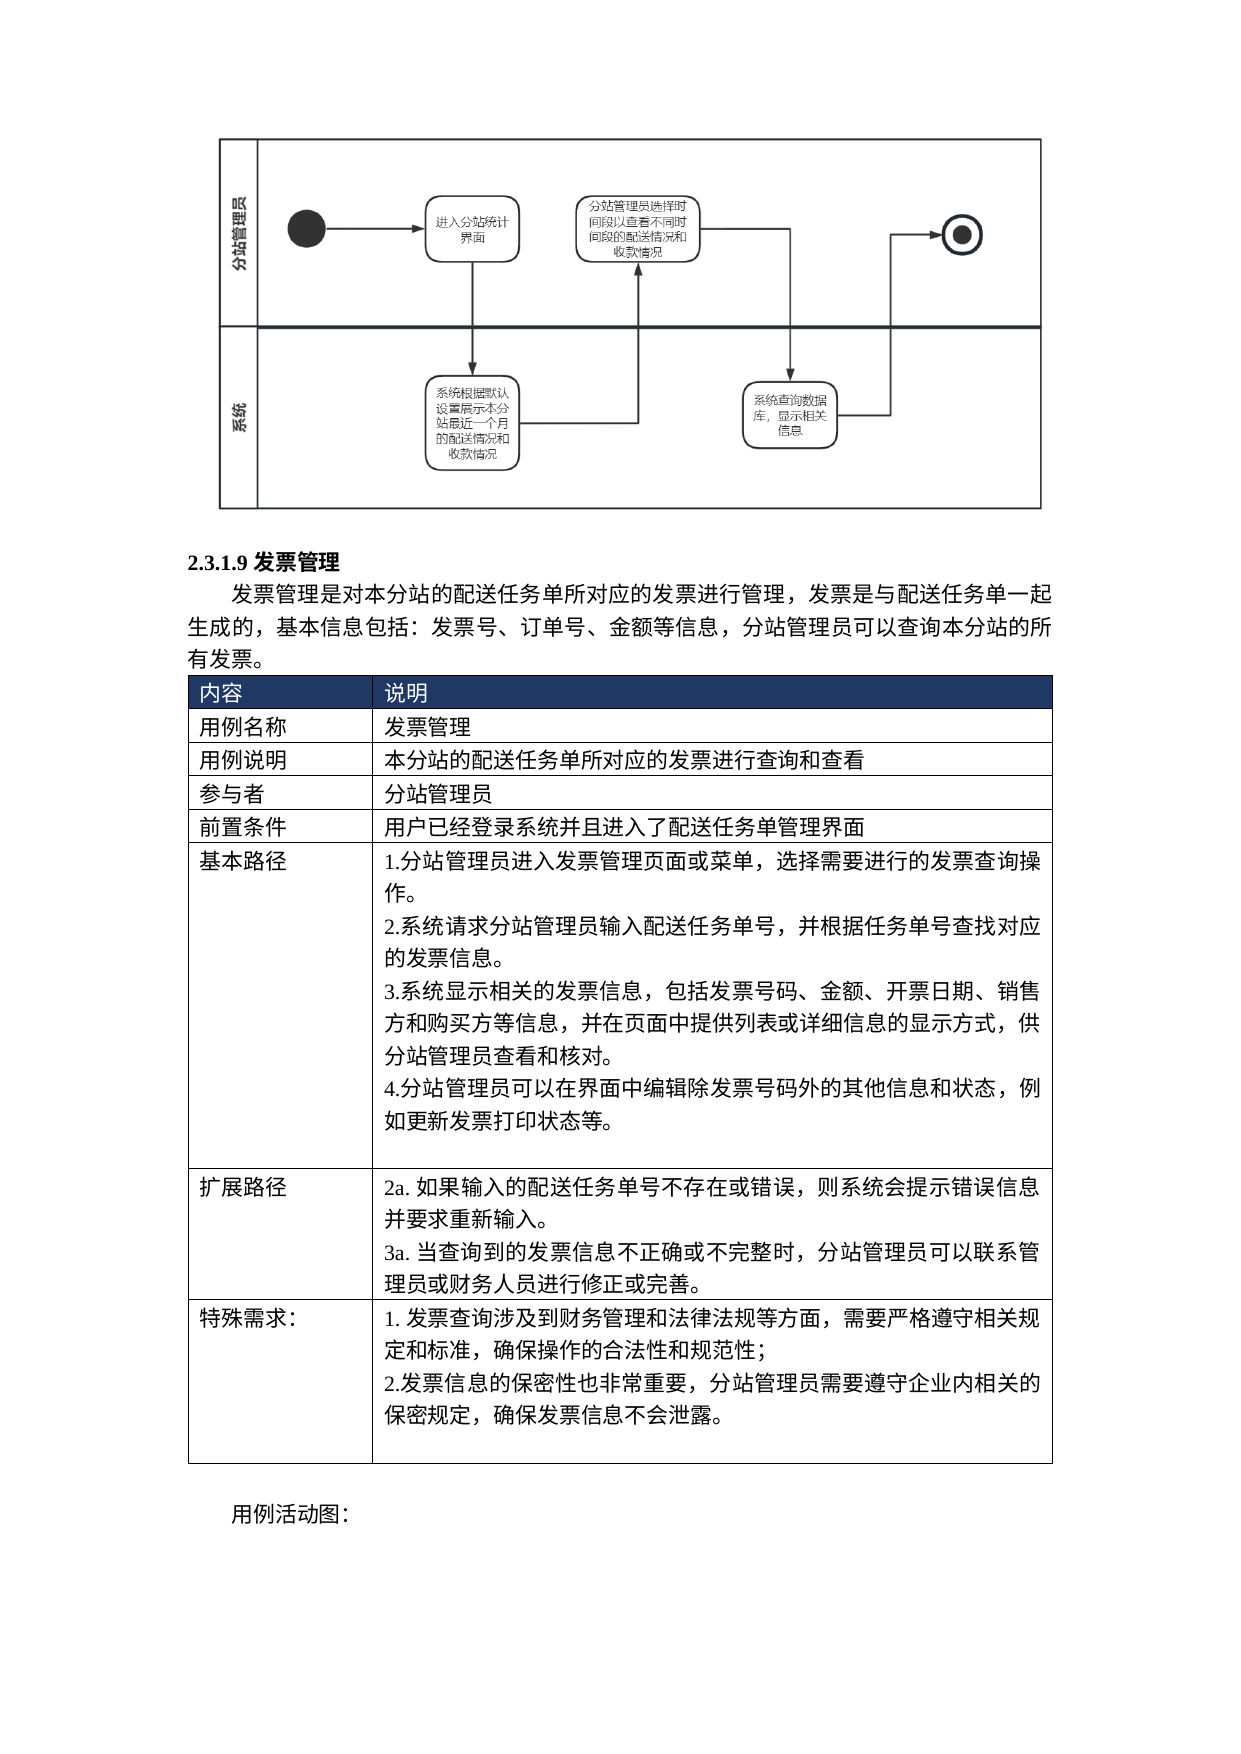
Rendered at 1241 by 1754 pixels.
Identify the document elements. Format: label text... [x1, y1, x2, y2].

table_cell 1.分站管理员进入发票管理页面或菜单，选择需要进行的发票查询操作。 2.系统请求分站管理员输入配送任务单号，并根据任务单号查找对应的发票信息。 3.系统显示相关的发票信息，包括发票号码、金额、开票日期、销售方和购买方等信息，并在页面中提供列表或详细信息的显示方式，供分站管理员查看和核对。 4.分站管理员可以在界面中编辑除发票号码外的其他信息和状态，例如更新发票打印状态等。 [373, 843, 1052, 1168]
table_cell 基本路径 [189, 843, 372, 1168]
table_cell 参与者 [189, 776, 372, 809]
table_cell 2a. 如果输入的配送任务单号不存在或错误，则系统会提示错误信息并要求重新输入。 3a. 当查询到的发票信息不正确或不完整时，分站管理员可以联系管理员或财务人员进行修正或完善。 [373, 1169, 1052, 1299]
table_header 内容 [189, 676, 372, 708]
table_cell 分站管理员 [373, 776, 1052, 809]
table_cell 1. 发票查询涉及到财务管理和法律法规等方面，需要严格遵守相关规定和标准，确保操作的合法性和规范性； 2.发票信息的保密性也非常重要，分站管理员需要遵守企业内相关的保密规定，确保发票信息不会泄露。 [373, 1300, 1052, 1463]
picture [187, 122, 1053, 521]
table_cell 前置条件 [189, 810, 372, 842]
table_cell 扩展路径 [189, 1169, 372, 1299]
table_cell 本分站的配送任务单所对应的发票进行查询和查看 [373, 743, 1052, 775]
table_cell 用户已经登录系统并且进入了配送任务单管理界面 [373, 810, 1052, 842]
text 用例活动图： [187, 1496, 1053, 1529]
text 2.3.1.9 发票管理 [187, 544, 1053, 577]
table_cell 特殊需求： [189, 1300, 372, 1463]
table_cell 发票管理 [373, 709, 1052, 742]
table_header 说明 [373, 676, 1052, 708]
table_cell 用例说明 [189, 743, 372, 775]
text 发票管理是对本分站的配送任务单所对应的发票进行管理，发票是与配送任务单一起生成的，基本信息包括：发票号、订单号、金额等信息，分站管理员可以查询本分站的所有发票。 [187, 577, 1053, 674]
table_cell 用例名称 [189, 709, 372, 742]
